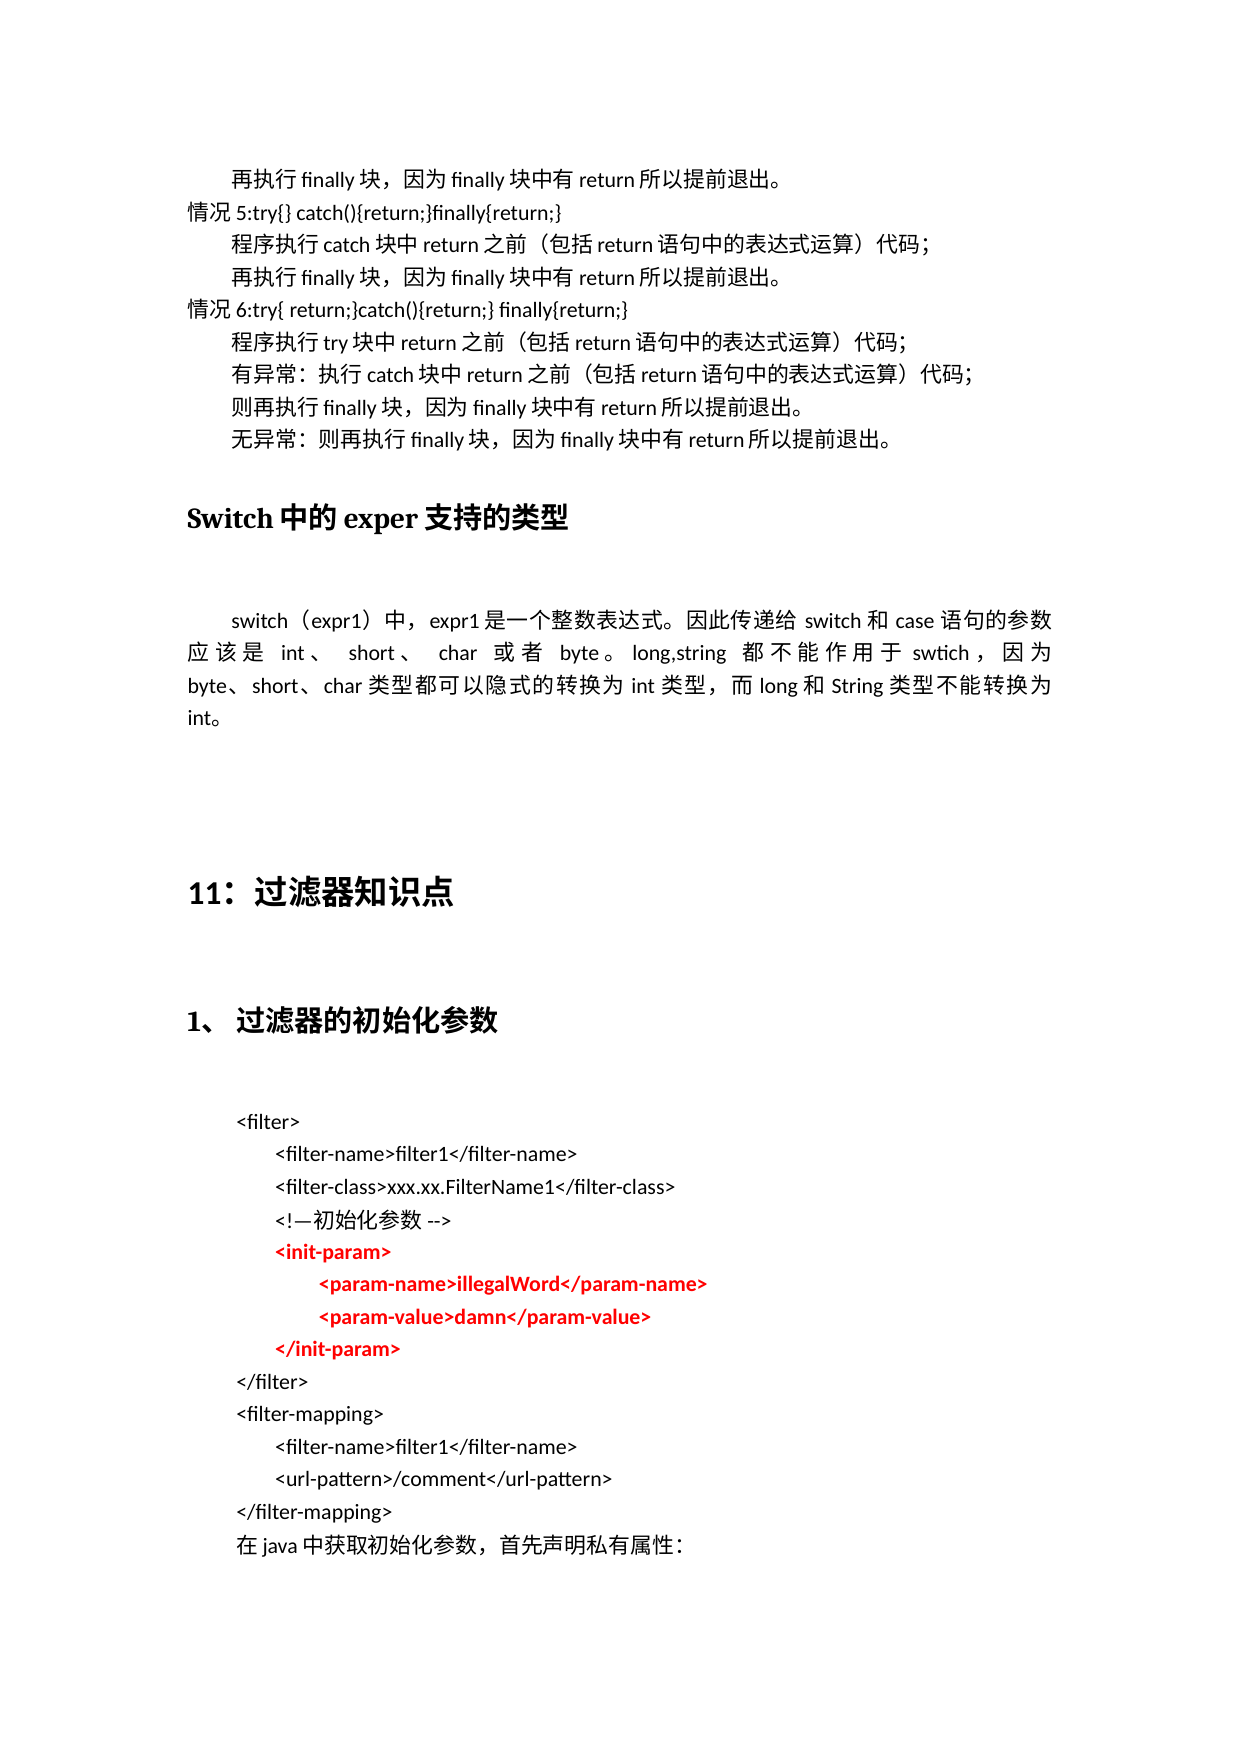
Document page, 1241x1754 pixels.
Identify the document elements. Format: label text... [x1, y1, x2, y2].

list <filter-class>xxx.xx.FilterName1</filter-class> [236, 1170, 1053, 1203]
text 则再执行finally块，因为finally块中有return所以提前退出。 [187, 389, 1053, 422]
list </filter> [236, 1365, 1053, 1398]
text 有异常：执行catch块中return之前（包括return语句中的表达式运算）代码； [187, 357, 1053, 389]
text 再执行finally块，因为finally块中有return所以提前退出。 [187, 162, 1053, 194]
text 情况5:try{} catch(){return;}finally{return;} [187, 194, 1053, 227]
text 再执行finally块，因为finally块中有return所以提前退出。 [187, 259, 1053, 292]
subtitle 过滤器的初始化参数 [187, 986, 1053, 1051]
text 情况6:try{ return;}catch(){return;} finally{return;} [187, 292, 1053, 324]
list <filter-name>filter1</filter-name> [236, 1430, 1053, 1463]
subtitle 11：过滤器知识点 [187, 857, 1053, 922]
list <filter-name>filter1</filter-name> [236, 1138, 1053, 1170]
list </init-param> [236, 1333, 1053, 1365]
list <filter> [236, 1105, 1053, 1138]
list 在java中获取初始化参数，首先声明私有属性： [236, 1528, 1053, 1560]
subtitle Switch中的exper支持的类型 [187, 484, 1053, 549]
list </filter-mapping> [236, 1495, 1053, 1528]
text 程序执行try块中return之前（包括return语句中的表达式运算）代码； [187, 324, 1053, 357]
text 程序执行catch块中return之前（包括return语句中的表达式运算）代码； [187, 227, 1053, 259]
text 无异常：则再执行finally块，因为finally块中有return所以提前退出。 [187, 422, 1053, 454]
list <param-name>illegalWord</param-name> [236, 1268, 1053, 1300]
list <filter-mapping> [236, 1398, 1053, 1430]
text switch（expr1）中，expr1是一个整数表达式。因此传递给 switch 和 case 语句的参数应该是 int、 short、 char 或者 byte。long,string 都不能作用于swtich，因为byte、short、char类型都可以隐式的转换为int类型，而long和String类型不能转换为int。 [187, 602, 1053, 732]
list <!—初始化参数 --> [236, 1203, 1053, 1235]
list <init-param> [236, 1235, 1053, 1268]
list <param-value>damn</param-value> [236, 1300, 1053, 1333]
list <url-pattern>/comment</url-pattern> [236, 1463, 1053, 1495]
